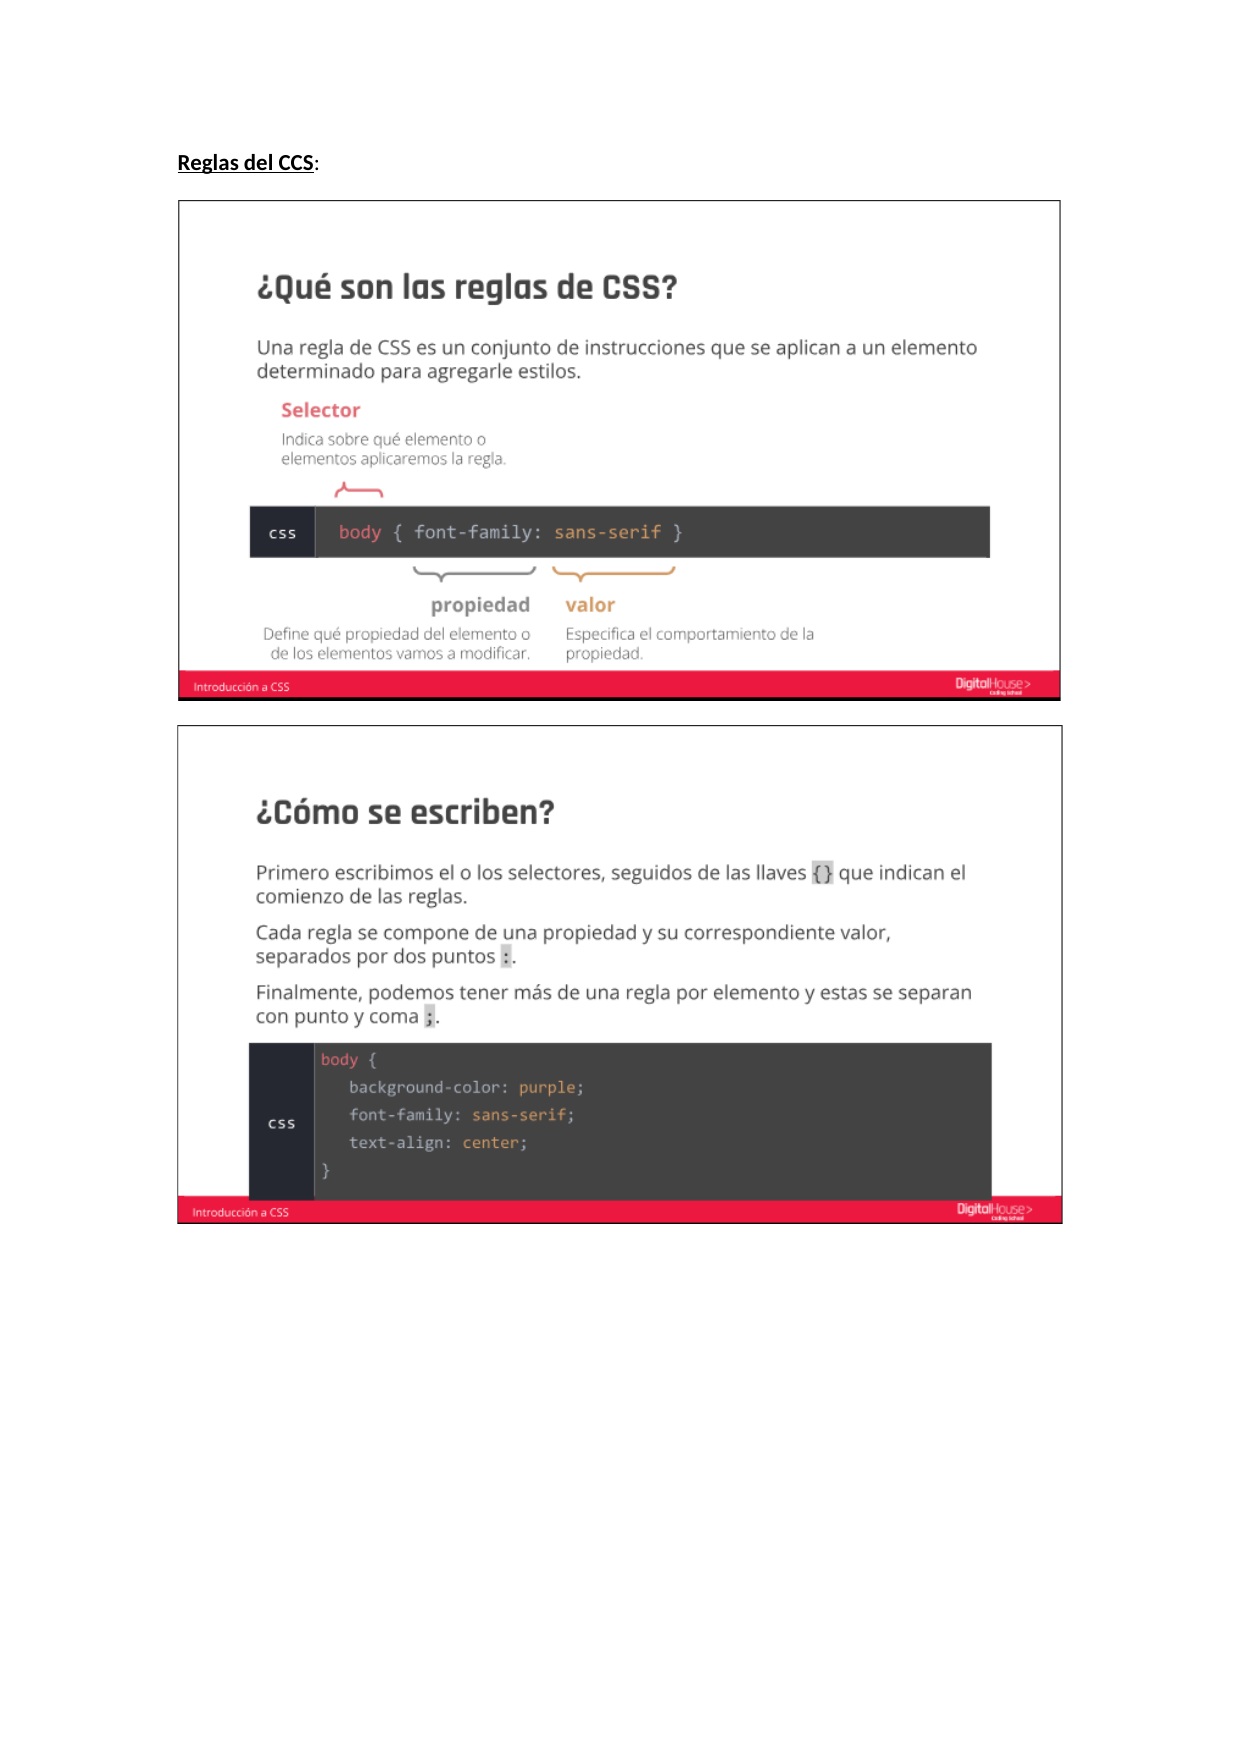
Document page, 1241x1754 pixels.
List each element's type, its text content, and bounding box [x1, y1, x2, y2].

picture [177, 200, 1062, 701]
picture [177, 725, 1064, 1224]
text Reglas del CCS: [177, 148, 1063, 176]
